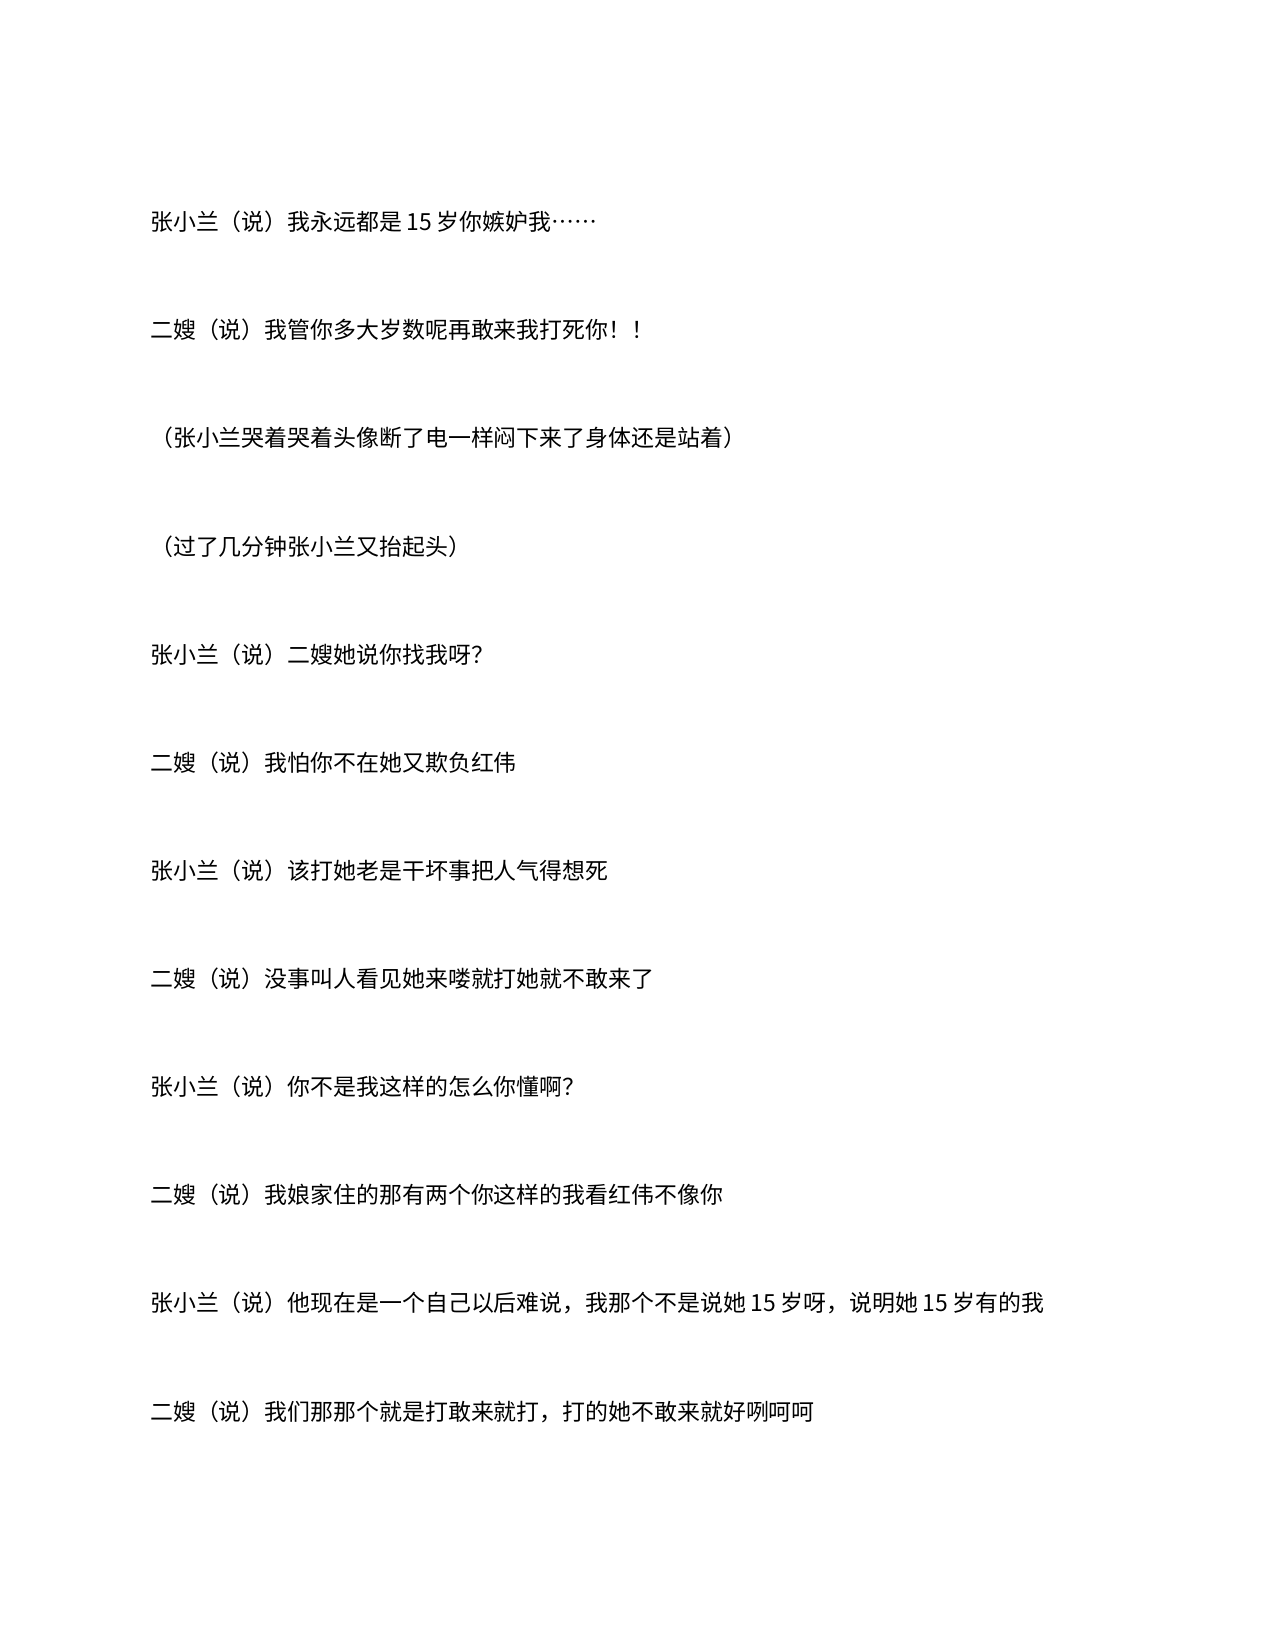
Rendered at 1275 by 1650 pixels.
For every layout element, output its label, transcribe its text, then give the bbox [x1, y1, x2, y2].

text 二嫂（说）我娘家住的那有两个你这样的我看红伟不像你 [150, 1177, 1125, 1210]
text 二嫂（说）没事叫人看见她来喽就打她就不敢来了 [150, 961, 1125, 994]
text 张小兰（说）二嫂她说你找我呀？ [150, 637, 1125, 670]
text 二嫂（说）我们那那个就是打敢来就打，打的她不敢来就好咧呵呵 [150, 1393, 1125, 1427]
text 二嫂（说）我怕你不在她又欺负红伟 [150, 745, 1125, 778]
text （过了几分钟张小兰又抬起头） [150, 528, 1125, 562]
text 张小兰（说）他现在是一个自己以后难说，我那个不是说她15岁呀，说明她15岁有的我 [150, 1285, 1125, 1318]
text 张小兰（说）该打她老是干坏事把人气得想死 [150, 853, 1125, 886]
text 二嫂（说）我管你多大岁数呢再敢来我打死你！！ [150, 312, 1125, 345]
text （张小兰哭着哭着头像断了电一样闷下来了身体还是站着） [150, 420, 1125, 453]
text 张小兰（说）我永远都是15岁你嫉妒我…… [150, 204, 1125, 237]
text 张小兰（说）你不是我这样的怎么你懂啊？ [150, 1069, 1125, 1102]
